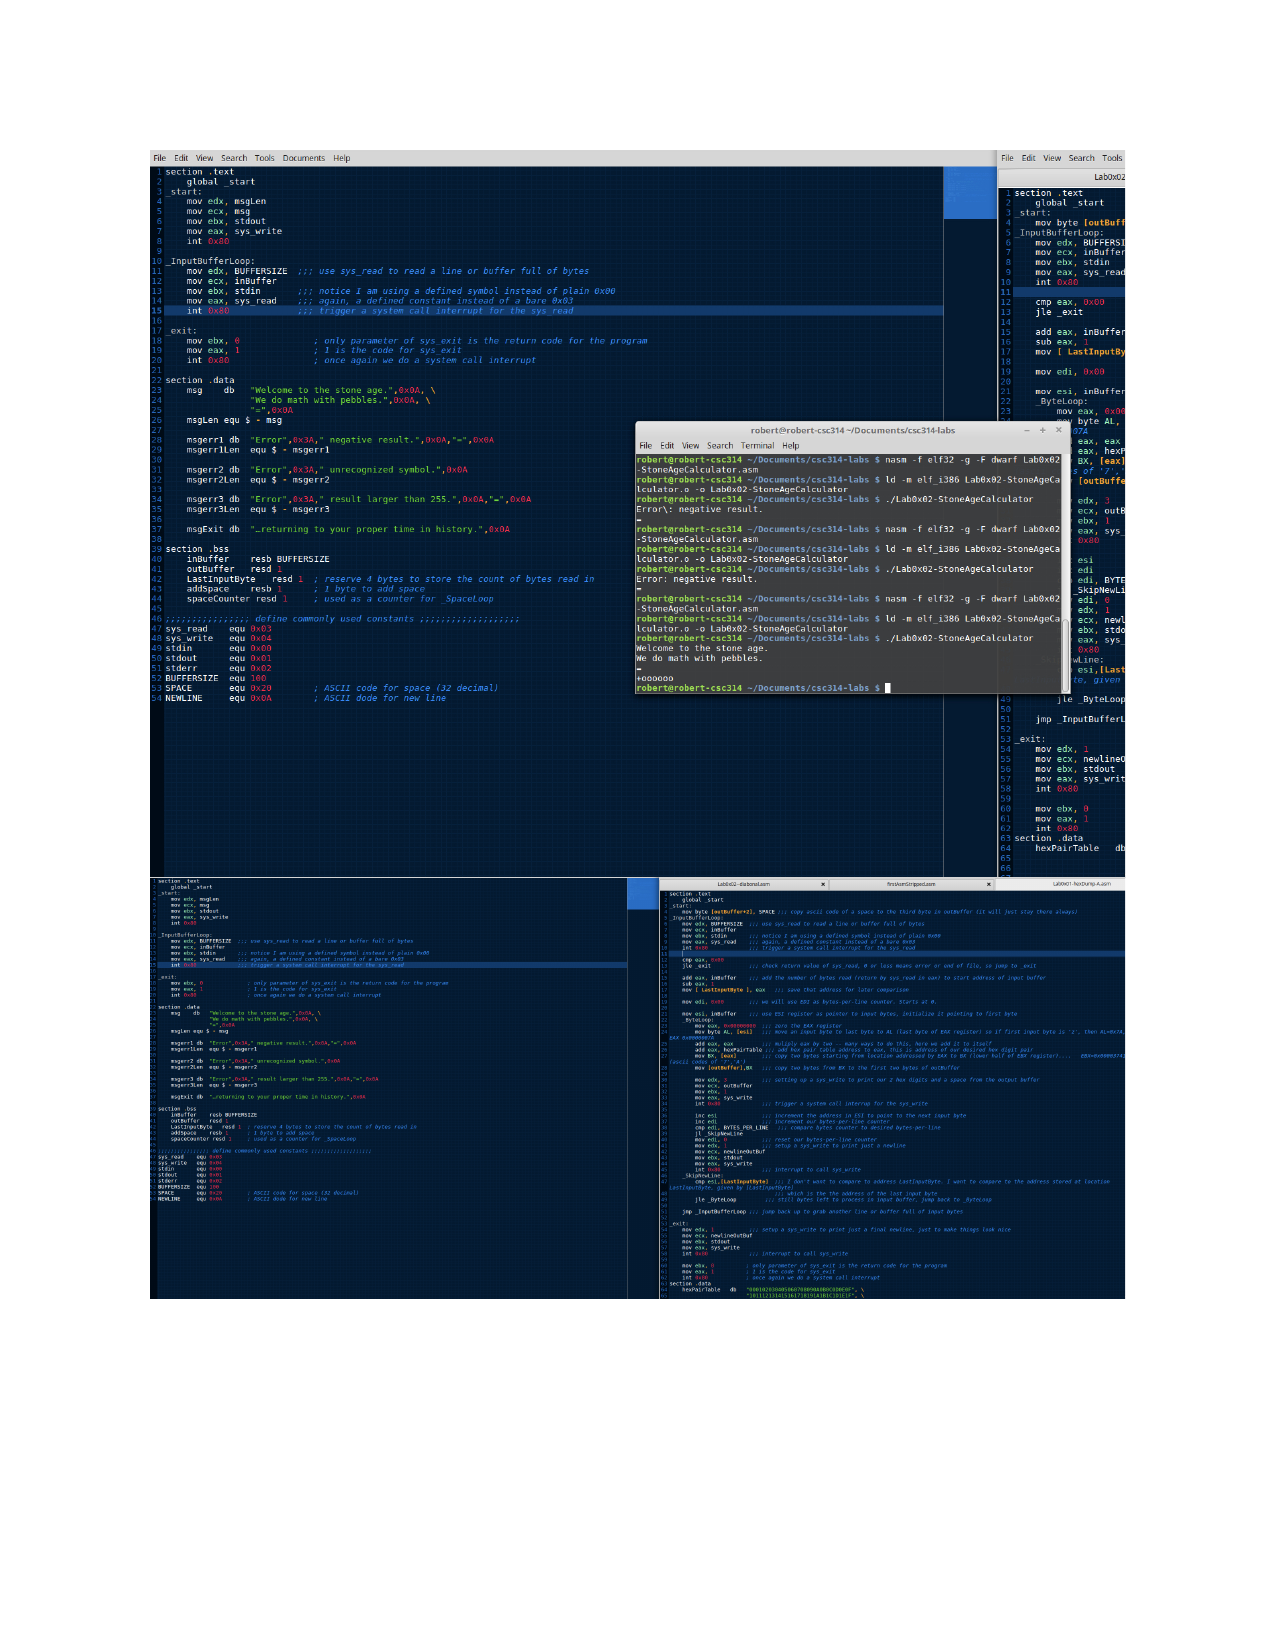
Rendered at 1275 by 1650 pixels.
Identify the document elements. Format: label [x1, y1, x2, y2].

picture [150, 150, 1125, 1299]
